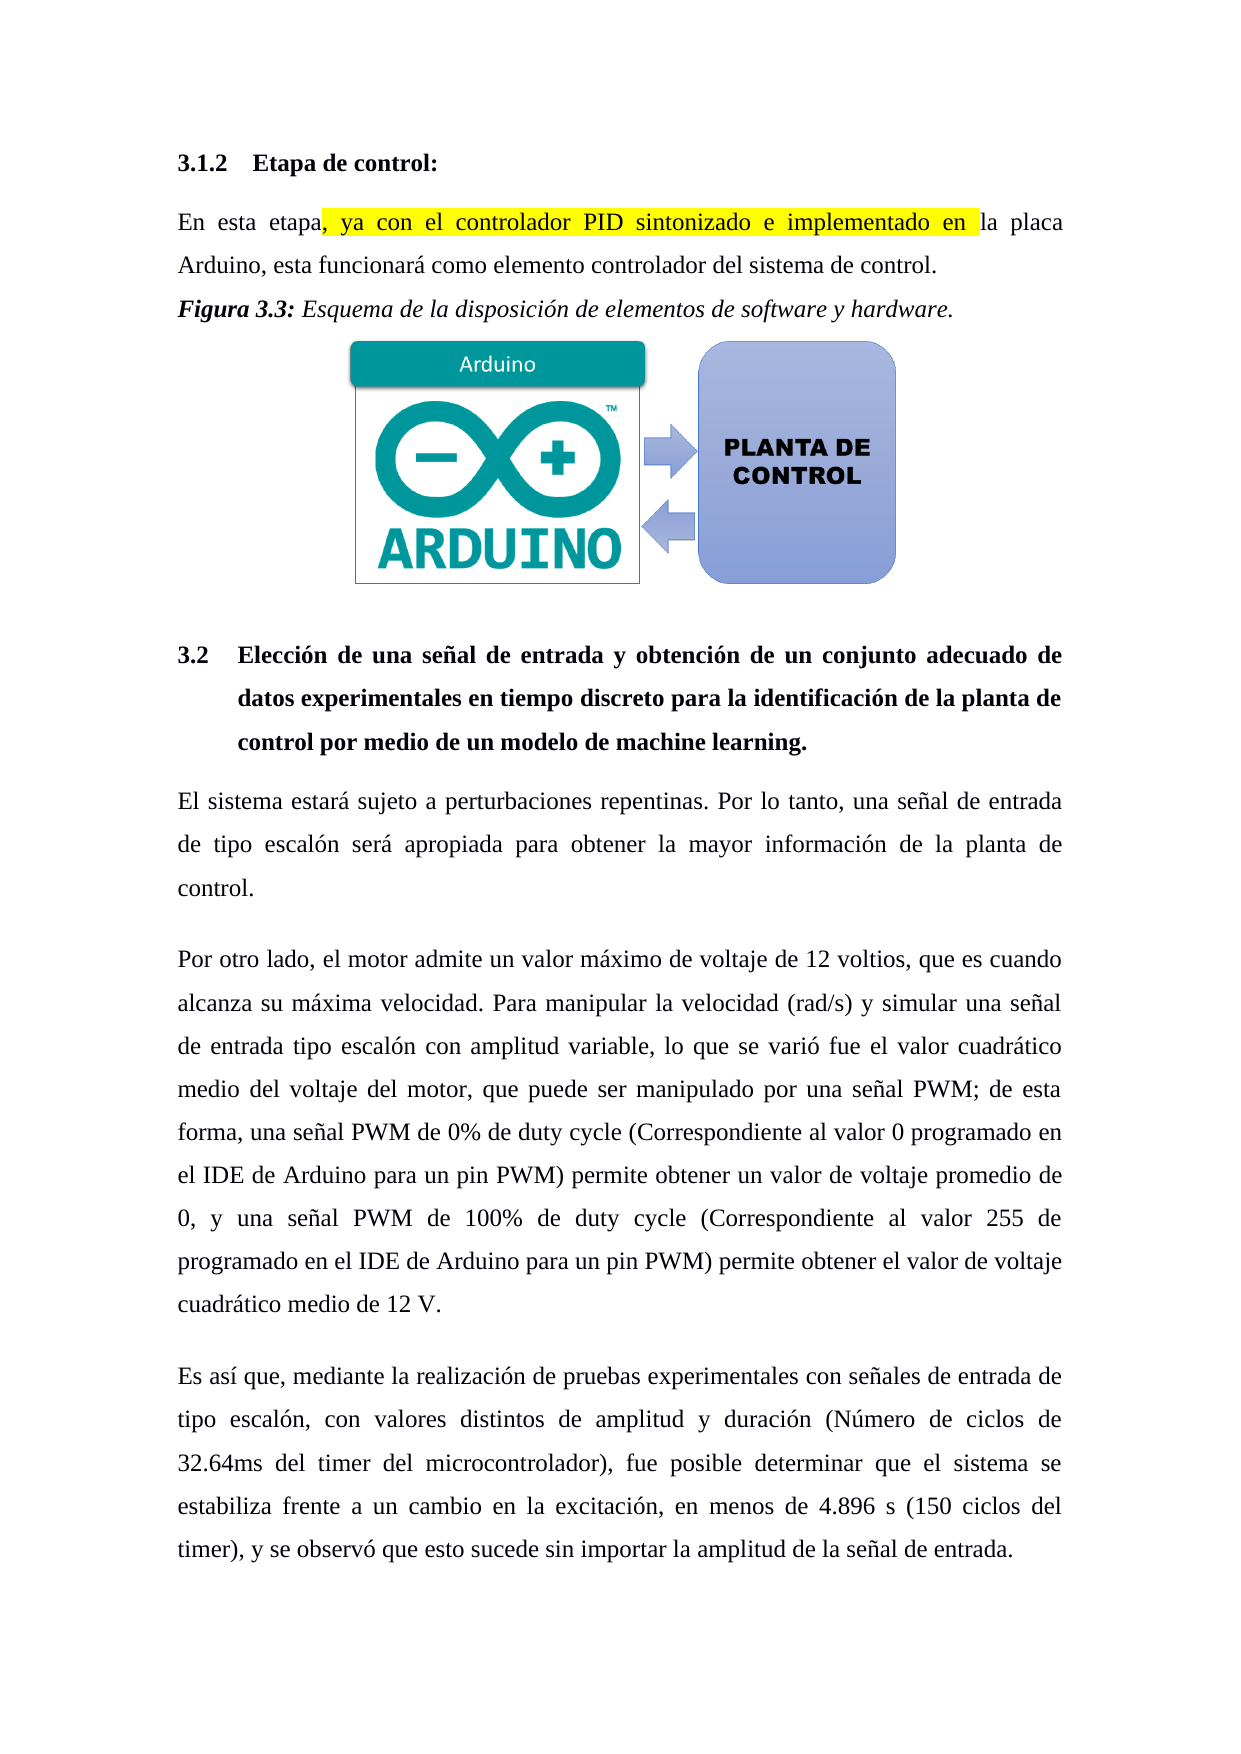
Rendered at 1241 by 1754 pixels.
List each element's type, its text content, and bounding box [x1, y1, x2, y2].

text El sistema estará sujeto a perturbaciones repentinas. Por lo tanto, una señal de entrada de tipo escalón será apropiada para obtener la mayor información de la planta de control. [177, 786, 1063, 901]
text Figura 3.3: Esquema de la disposición de elementos de software y hardware. [177, 294, 1063, 322]
text Es así que, mediante la realización de pruebas experimentales con señales de entrada de tipo escalón, con valores distintos de amplitud y duración (Número de ciclos de 32.64ms del timer del microcontrolador), fue posible determinar que el sistema se estabiliza frente a un cambio en la excitación, en menos de 4.896 s (150 ciclos del timer), y se observó que esto sucede sin importar la amplitud de la señal de entrada. [177, 1361, 1063, 1563]
picture [344, 336, 896, 584]
text Por otro lado, el motor admite un valor máximo de voltaje de 12 voltios, que es cuando alcanza su máxima velocidad. Para manipular la velocidad (rad/s) y simular una señal de entrada tipo escalón con amplitud variable, lo que se varió fue el valor cuadrático medio del voltaje del motor, que puede ser manipulado por una señal PWM; de esta forma, una señal PWM de 0% de duty cycle (Correspondiente al valor 0 programado en el IDE de Arduino para un pin PWM) permite obtener un valor de voltaje promedio de 0, y una señal PWM de 100% de duty cycle (Correspondiente al valor 255 de programado en el IDE de Arduino para un pin PWM) permite obtener el valor de voltaje cuadrático medio de 12 V. [177, 944, 1063, 1318]
subtitle Elección de una señal de entrada y obtención de un conjunto adecuado de datos experimentales en tiempo discreto para la identificación de la planta de control por medio de un modelo de machine learning. [177, 640, 1063, 755]
text En esta etapa, ya con el controlador PID sintonizado e implementado en la placa Arduino, esta funcionará como elemento controlador del sistema de control. [177, 207, 1063, 279]
subtitle Etapa de control: [177, 148, 1063, 176]
